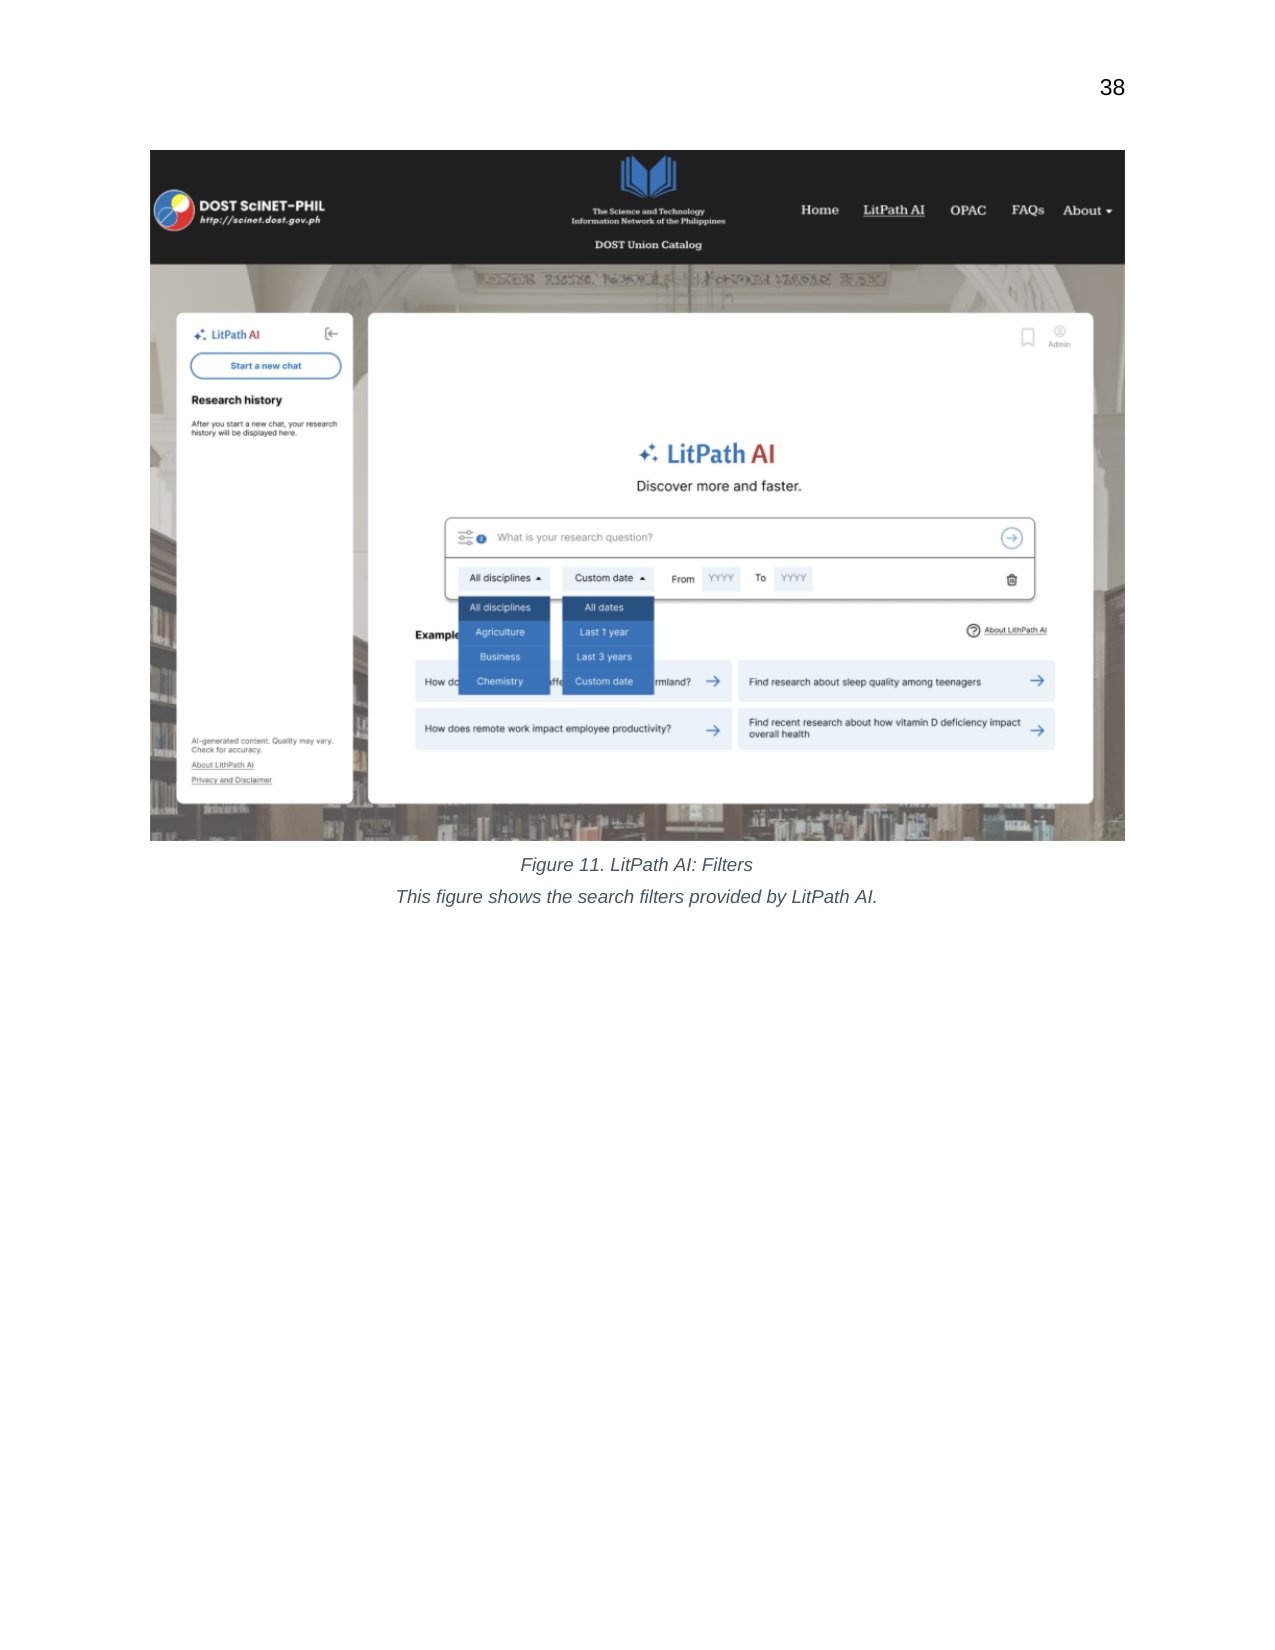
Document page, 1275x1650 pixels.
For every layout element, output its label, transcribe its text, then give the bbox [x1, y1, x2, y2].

text This figure shows the search filters provided by LitPath AI. [150, 886, 1125, 908]
text Figure 11. LitPath AI: Filters [150, 854, 1125, 875]
picture [150, 150, 1125, 841]
